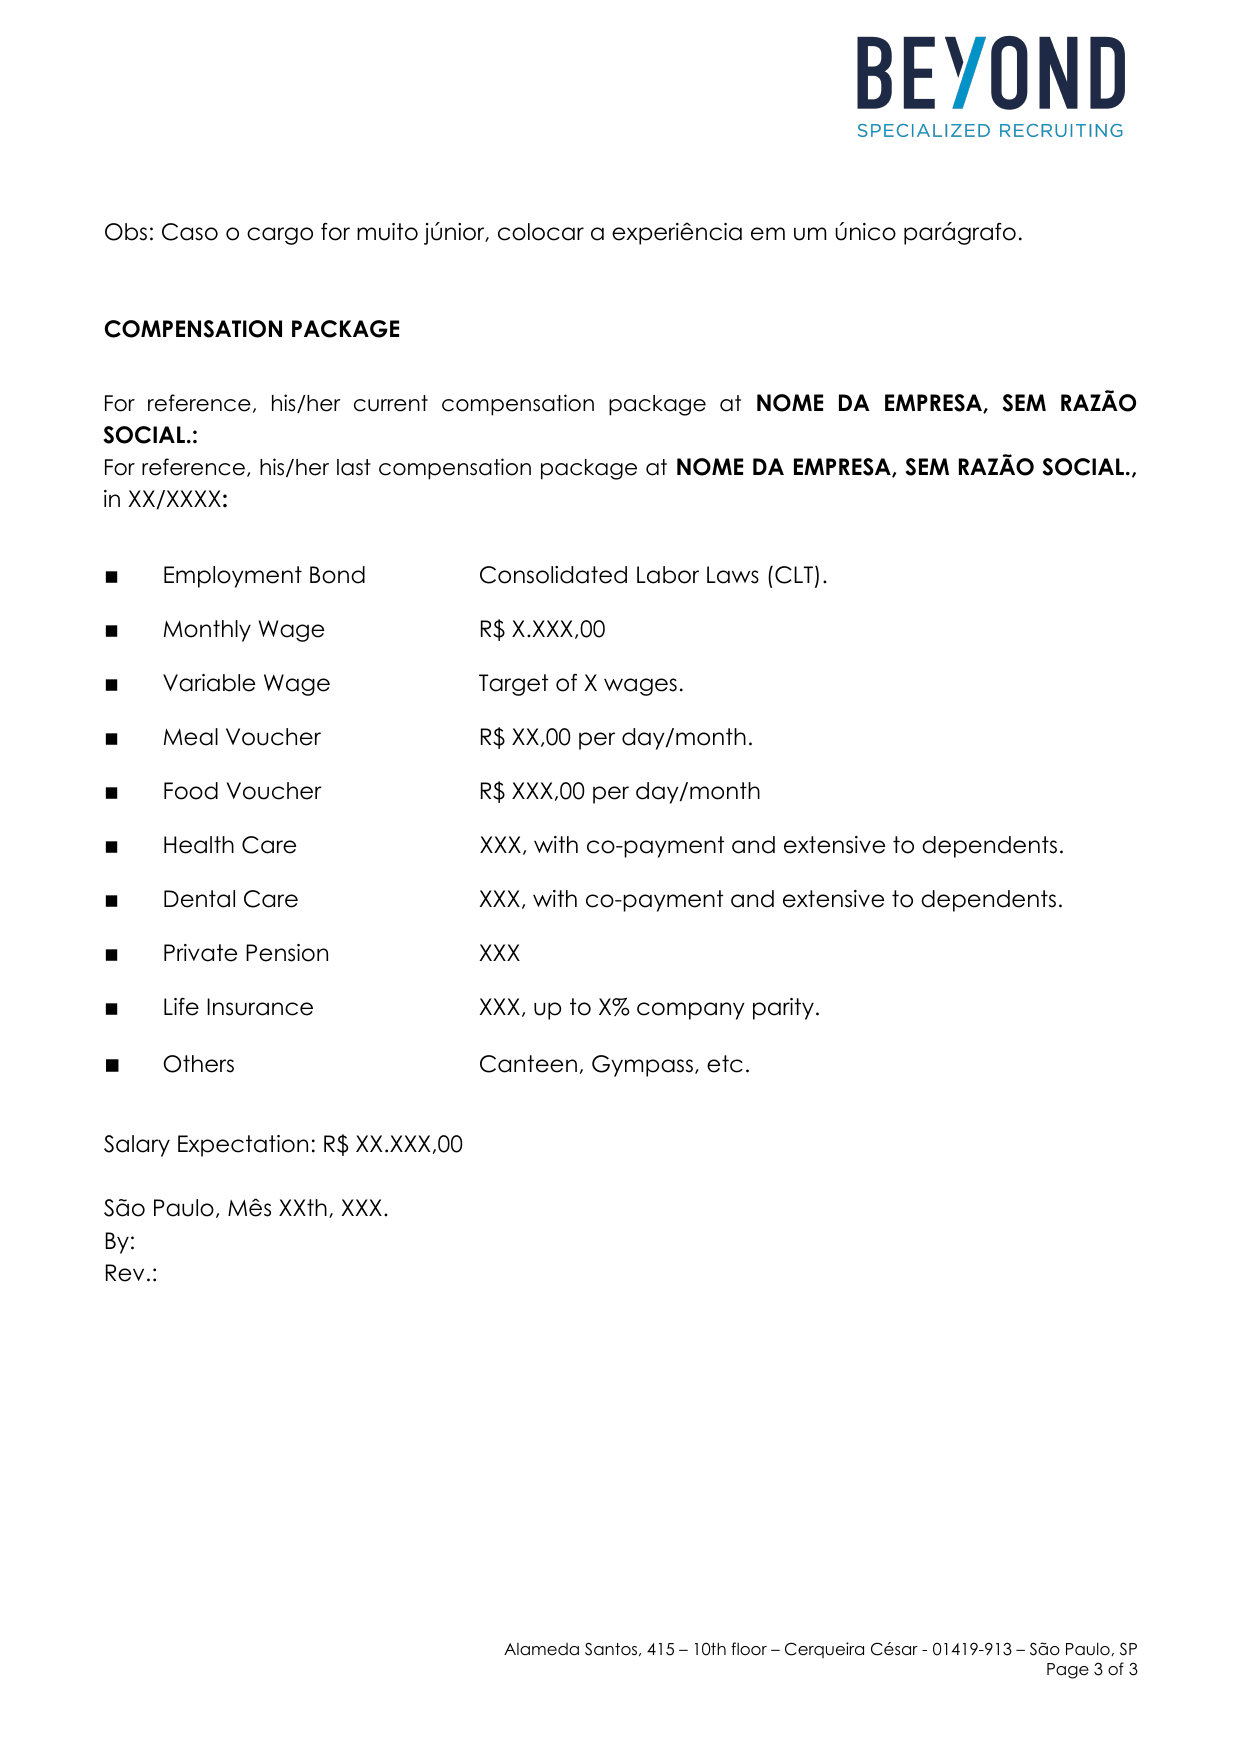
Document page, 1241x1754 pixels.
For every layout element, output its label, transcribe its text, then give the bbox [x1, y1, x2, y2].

list Others Canteen, Gympass, etc. [103, 1035, 1138, 1086]
list Employment Bond Consolidated Labor Laws (CLT). [103, 549, 1138, 596]
list Life Insurance XXX, up to X% company parity. [103, 981, 1138, 1028]
text COMPENSATION PACKAGE [103, 314, 1138, 343]
list Private Pension XXX [103, 927, 1138, 974]
text Salary Expectation: R$ XX.XXX,00 [103, 1129, 1138, 1157]
text For reference, his/her last compensation package at NOME DA EMPRESA, SEM RAZÃO SOCIAL., in XX/XXXX: [103, 453, 1138, 513]
list Dental Care XXX, with co-payment and extensive to dependents. [103, 873, 1138, 920]
list Variable Wage Target of X wages. [103, 657, 1138, 704]
text Rev.: [103, 1258, 1138, 1286]
text For reference, his/her current compensation package at NOME DA EMPRESA, SEM RAZÃO SOCIAL.: [103, 388, 1138, 448]
list Monthly Wage R$ X.XXX,00 [103, 603, 1138, 650]
list Food Voucher R$ XXX,00 per day/month [103, 765, 1138, 812]
text Obs: Caso o cargo for muito júnior, colocar a experiência em um único parágrafo. [103, 218, 1138, 246]
text By: [103, 1226, 1138, 1254]
picture [852, 28, 1127, 142]
text São Paulo, Mês XXth, XXX. [103, 1194, 1138, 1222]
list Meal Voucher R$ XX,00 per day/month. [103, 711, 1138, 758]
list Health Care XXX, with co-payment and extensive to dependents. [103, 819, 1138, 866]
